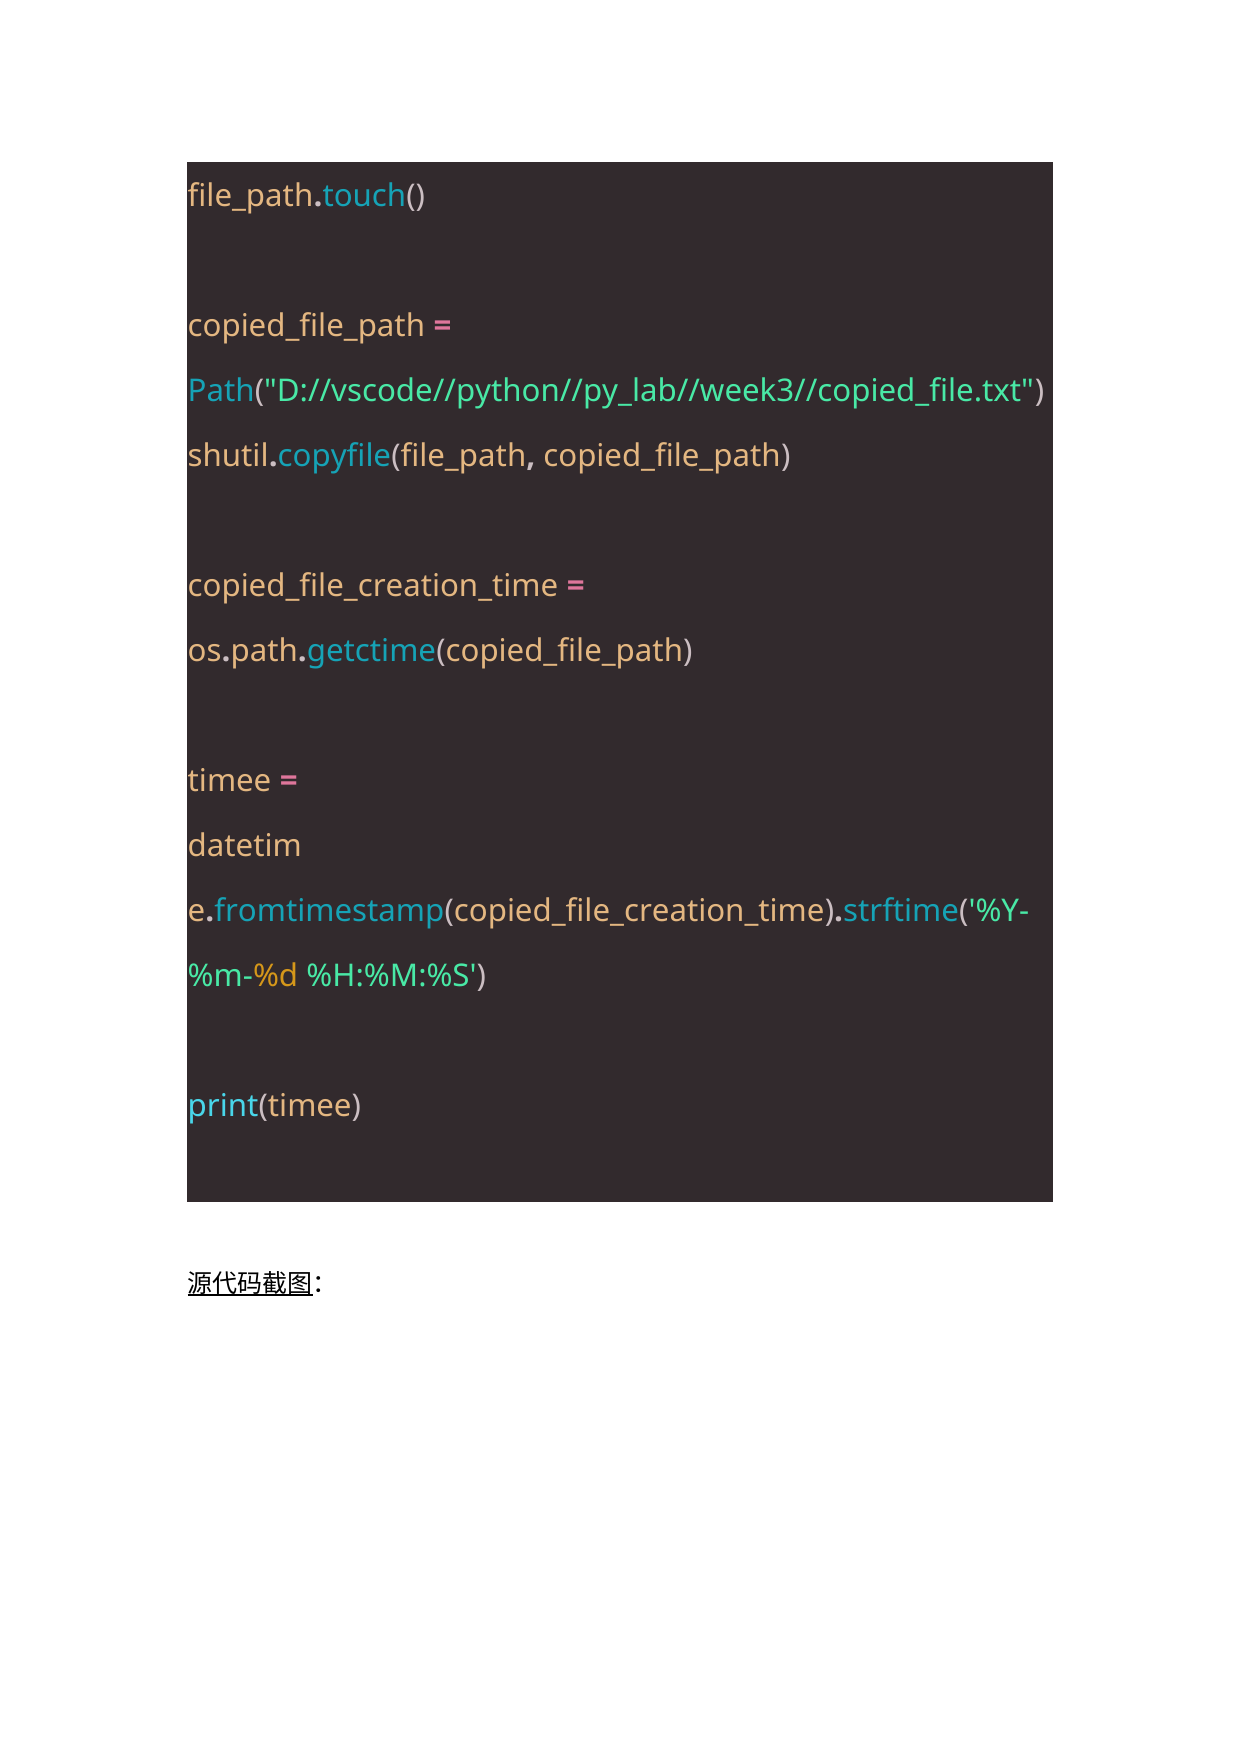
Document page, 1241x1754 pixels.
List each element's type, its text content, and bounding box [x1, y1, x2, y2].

text copied_file_creation_time = os.path.getctime(copied_file_path) [187, 552, 1053, 682]
text timee = datetime.fromtimestamp(copied_file_creation_time).strftime('%Y-%m-%d %H:%M:%S') [187, 747, 1053, 1007]
text copied_file_path = Path("D://vscode//python//py_lab//week3//copied_file.txt") [187, 292, 1053, 422]
text shutil.copyfile(file_path, copied_file_path) [187, 422, 1053, 487]
text print(timee) [187, 1072, 1053, 1137]
text 源代码截图： [187, 1249, 1053, 1314]
text file_path.touch() [187, 162, 1053, 227]
